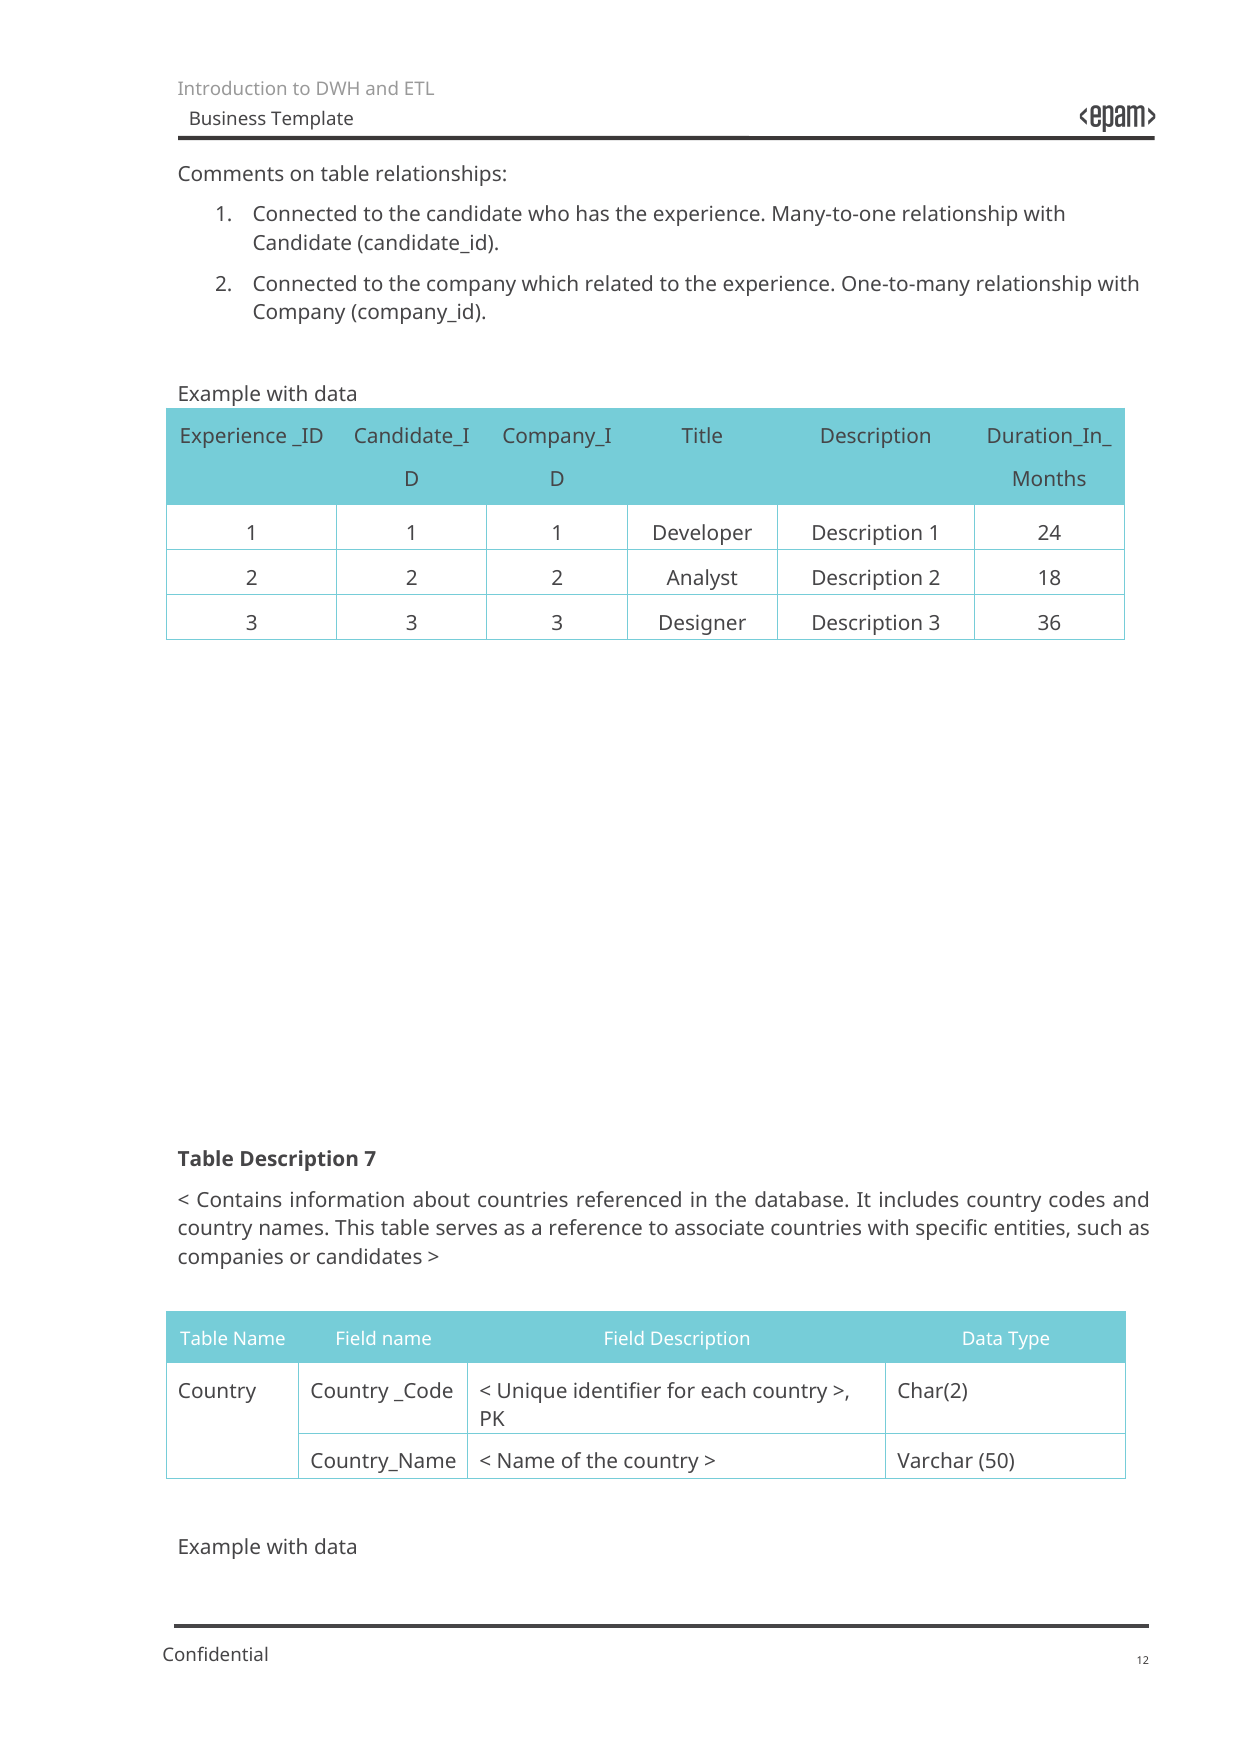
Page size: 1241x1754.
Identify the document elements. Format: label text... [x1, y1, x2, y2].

table_cell 2 [487, 550, 627, 594]
text Example with data [177, 1532, 1152, 1561]
table_cell Country _Code [299, 1363, 467, 1433]
table_cell Analyst [628, 550, 777, 594]
table_header Candidate_ID [337, 409, 486, 504]
table_header Description [778, 409, 974, 504]
table_cell Description 3 [778, 595, 974, 639]
table_cell Description 1 [778, 505, 974, 549]
table_cell 3 [337, 595, 486, 639]
table_header Data Type [886, 1312, 1125, 1362]
text Table Description 7 [177, 1144, 1152, 1172]
table_cell 36 [975, 595, 1124, 639]
table_header Company_ID [487, 409, 627, 504]
table_cell Char(2) [886, 1363, 1125, 1433]
table_cell Country [167, 1363, 298, 1478]
text Comments on table relationships: [177, 159, 1152, 187]
table_header Experience _ID [167, 409, 336, 504]
table_header Field name [299, 1312, 467, 1362]
table_cell Designer [628, 595, 777, 639]
table_header Title [628, 409, 777, 504]
table_cell 1 [337, 505, 486, 549]
table_cell 2 [167, 550, 336, 594]
table_cell 18 [975, 550, 1124, 594]
table_cell 1 [487, 505, 627, 549]
table_header Table Name [167, 1312, 298, 1362]
text Example with data [177, 379, 1152, 408]
table_cell Description 2 [778, 550, 974, 594]
table_cell 2 [337, 550, 486, 594]
list Connected to the company which related to the experience. One-to-many relationship with Company (company_id). [215, 269, 1152, 326]
table_header Field Description [468, 1312, 885, 1362]
table_header Duration_In_Months [975, 409, 1124, 504]
text < Contains information about countries referenced in the database. It includes country codes and country names. This table serves as a reference to associate countries with specific entities, such as companies or candidates > [177, 1185, 1152, 1270]
table_cell < Unique identifier for each country >, PK [468, 1363, 885, 1433]
list Connected to the candidate who has the experience. Many-to-one relationship with Candidate (candidate_id). [215, 199, 1152, 256]
table_cell Varchar (50) [886, 1434, 1125, 1478]
table_cell 24 [975, 505, 1124, 549]
table_cell 1 [167, 505, 336, 549]
table_cell Country_Name [299, 1434, 467, 1478]
table_cell 3 [167, 595, 336, 639]
table_cell Developer [628, 505, 777, 549]
table_cell < Name of the country > [468, 1434, 885, 1478]
table_cell 3 [487, 595, 627, 639]
